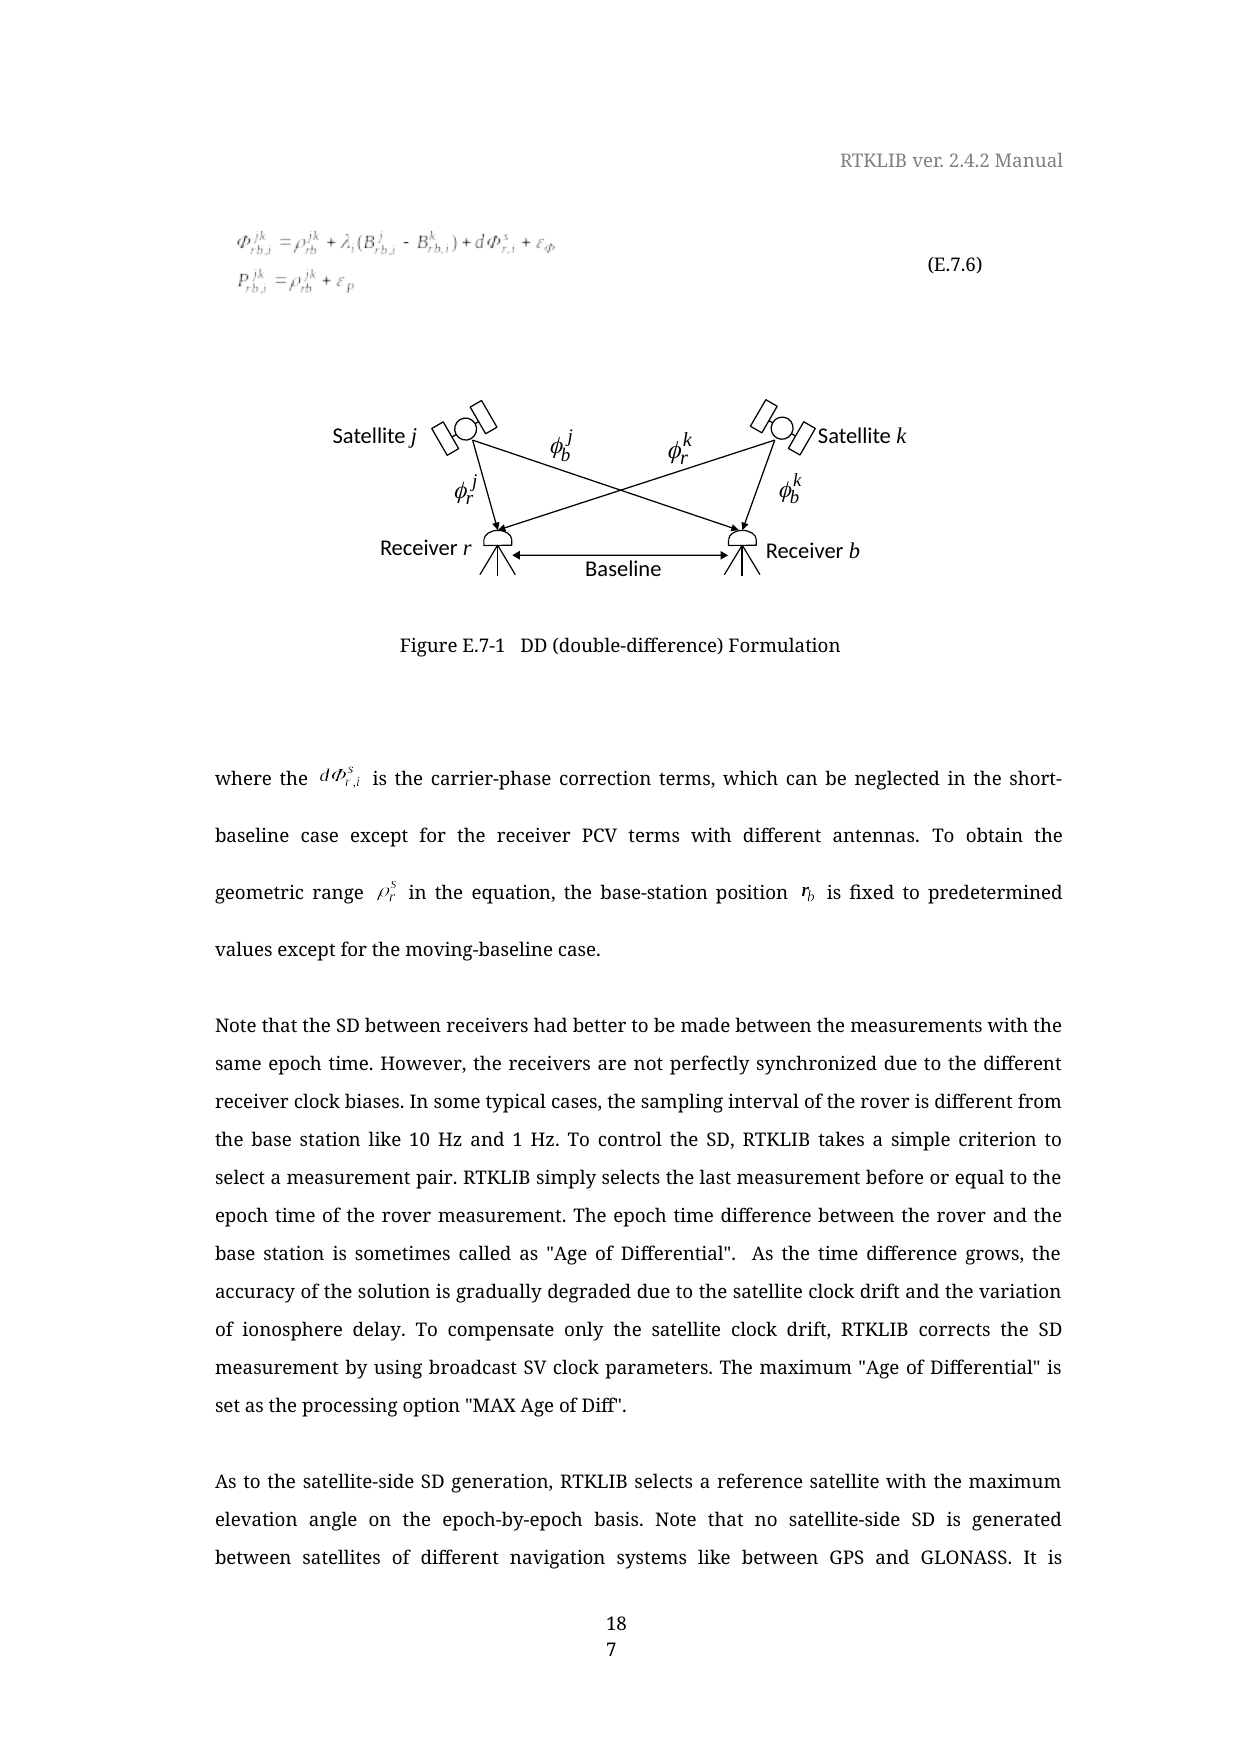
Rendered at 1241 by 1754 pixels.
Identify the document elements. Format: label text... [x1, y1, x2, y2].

text Figure E.7-1 DD (double-difference) Formulation [177, 626, 1063, 664]
text (E.7.6) [233, 207, 1063, 321]
text Note that the SD between receivers had better to be made between the measurements with the same epoch time. However, the receivers are not perfectly synchronized due to the different receiver clock biases. In some typical cases, the sampling interval of the rover is different from the base station like 10 Hz and 1 Hz. To control the SD, RTKLIB takes a simple criterion to select a measurement pair. RTKLIB simply selects the last measurement before or equal to the epoch time of the rover measurement. The epoch time difference between the rover and the base station is sometimes called as "Age of Differential". As the time difference grows, the accuracy of the solution is gradually degraded due to the satellite clock drift and the variation of ionosphere delay. To compensate only the satellite clock drift, RTKLIB corrects the SD measurement by using broadcast SV clock parameters. The maximum "Age of Differential" is set as the processing option "MAX Age of Diff". [215, 1006, 1063, 1424]
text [215, 1462, 1063, 1576]
text where the is the carrier-phase correction terms, which can be neglected in the short-baseline case except for the receiver PCV terms with different antennas. To obtain the geometric range in the equation, the base-station position is fixed to predetermined values except for the moving-baseline case. [215, 740, 1063, 968]
